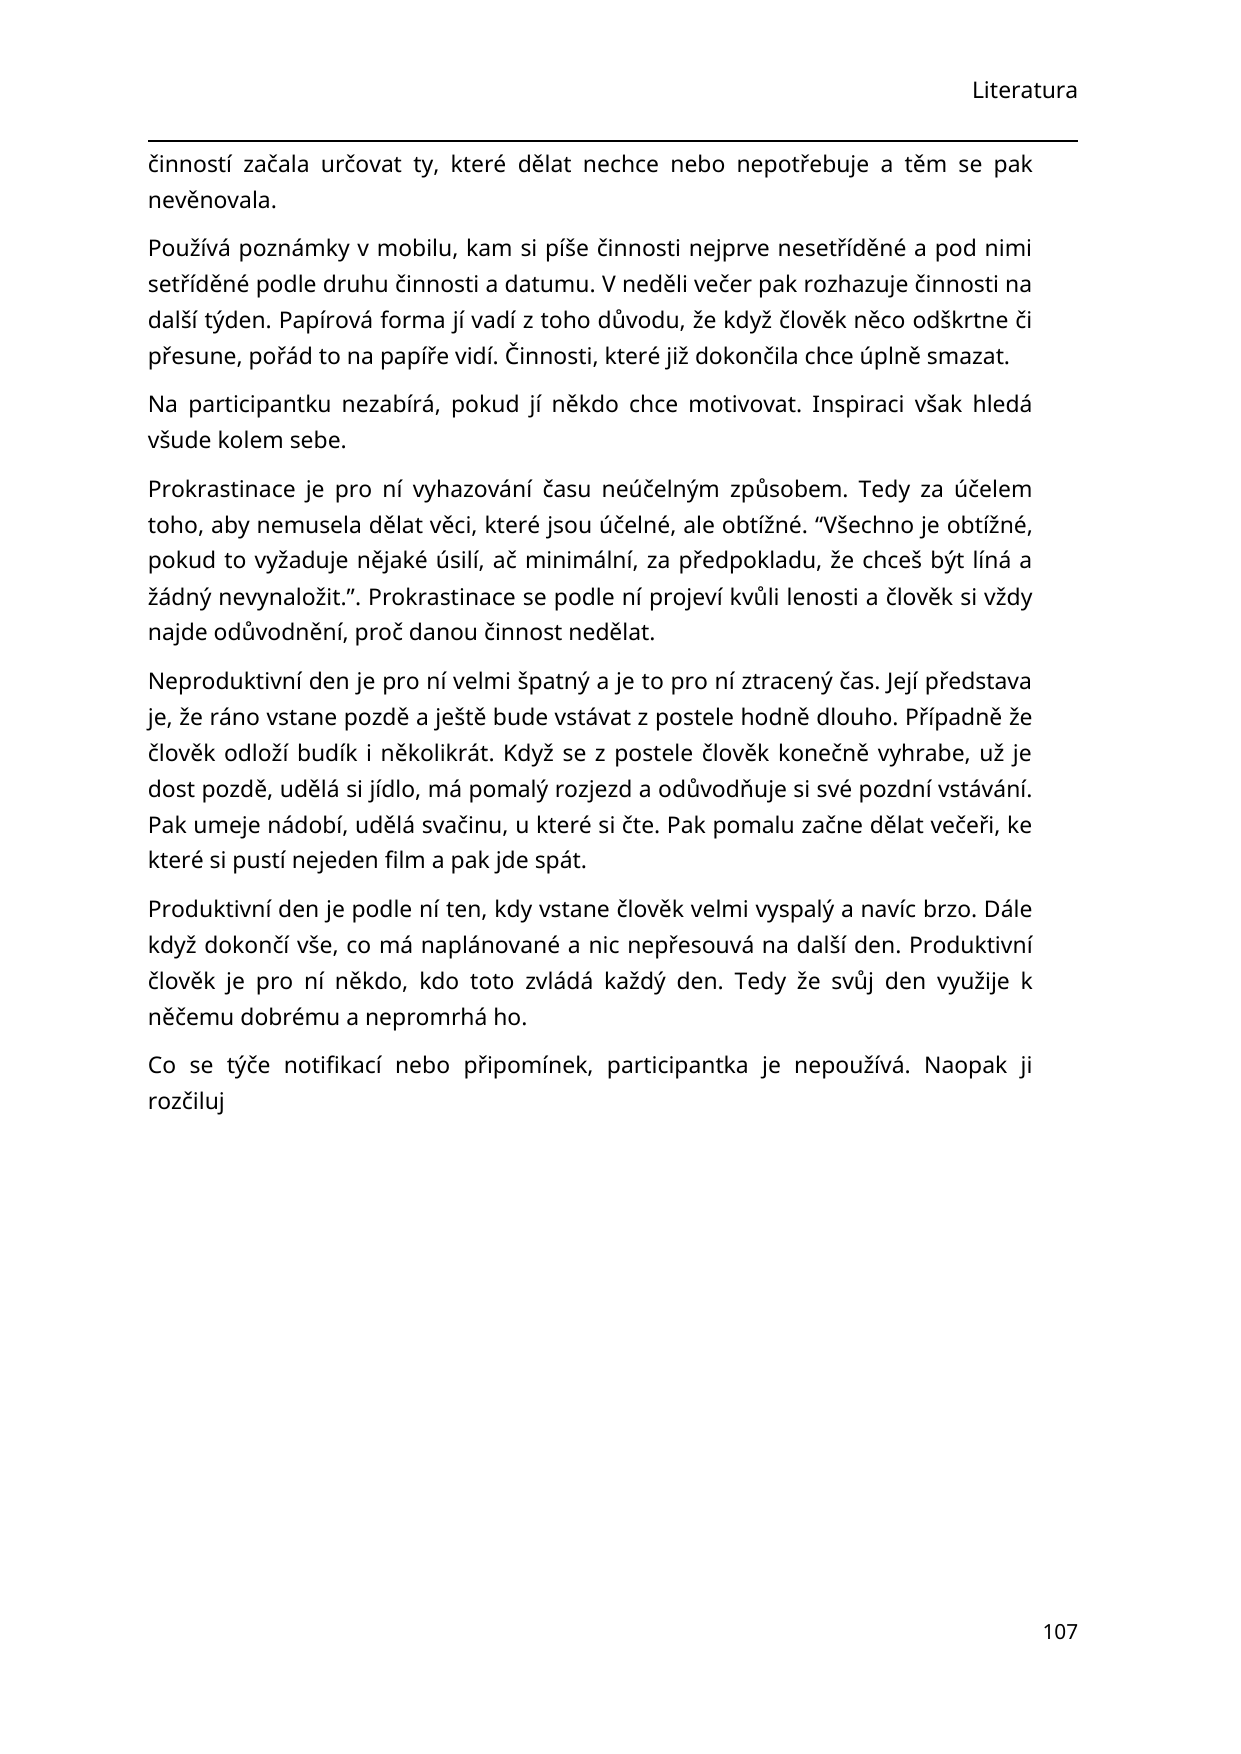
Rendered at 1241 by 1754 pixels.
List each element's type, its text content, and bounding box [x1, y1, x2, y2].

text Co se týče notifikací nebo připomínek, participantka je nepoužívá. Naopak ji rozčiluj [148, 1049, 1033, 1116]
text Na participantku nezabírá, pokud jí někdo chce motivovat. Inspiraci však hledá všude kolem sebe. [148, 388, 1033, 455]
text Produktivní den je podle ní ten, kdy vstane člověk velmi vyspalý a navíc brzo. Dále když dokončí vše, co má naplánované a nic nepřesouvá na další den. Produktivní člověk je pro ní někdo, kdo toto zvládá každý den. Tedy že svůj den využije k něčemu dobrému a nepromrhá ho. [148, 893, 1033, 1032]
text Používá poznámky v mobilu, kam si píše činnosti nejprve nesetříděné a pod nimi setříděné podle druhu činnosti a datumu. V neděli večer pak rozhazuje činnosti na další týden. Papírová forma jí vadí z toho důvodu, že když člověk něco odškrtne či přesune, pořád to na papíře vidí. Činnosti, které již dokončila chce úplně smazat. [148, 232, 1033, 371]
text Prokrastinace je pro ní vyhazování času neúčelným způsobem. Tedy za účelem toho, aby nemusela dělat věci, které jsou účelné, ale obtížné. “Všechno je obtížné, pokud to vyžaduje nějaké úsilí, ač minimální, za předpokladu, že chceš být líná a žádný nevynaložit.”. Prokrastinace se podle ní projeví kvůli lenosti a člověk si vždy najde odůvodnění, proč danou činnost nedělat. [148, 473, 1033, 648]
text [148, 148, 1033, 215]
text Neproduktivní den je pro ní velmi špatný a je to pro ní ztracený čas. Její představa je, že ráno vstane pozdě a ještě bude vstávat z postele hodně dlouho. Případně že člověk odloží budík i několikrát. Když se z postele člověk konečně vyhrabe, už je dost pozdě, udělá si jídlo, má pomalý rozjezd a odůvodňuje si své pozdní vstávání. Pak umeje nádobí, udělá svačinu, u které si čte. Pak pomalu začne dělat večeři, ke které si pustí nejeden film a pak jde spát. [148, 665, 1033, 876]
